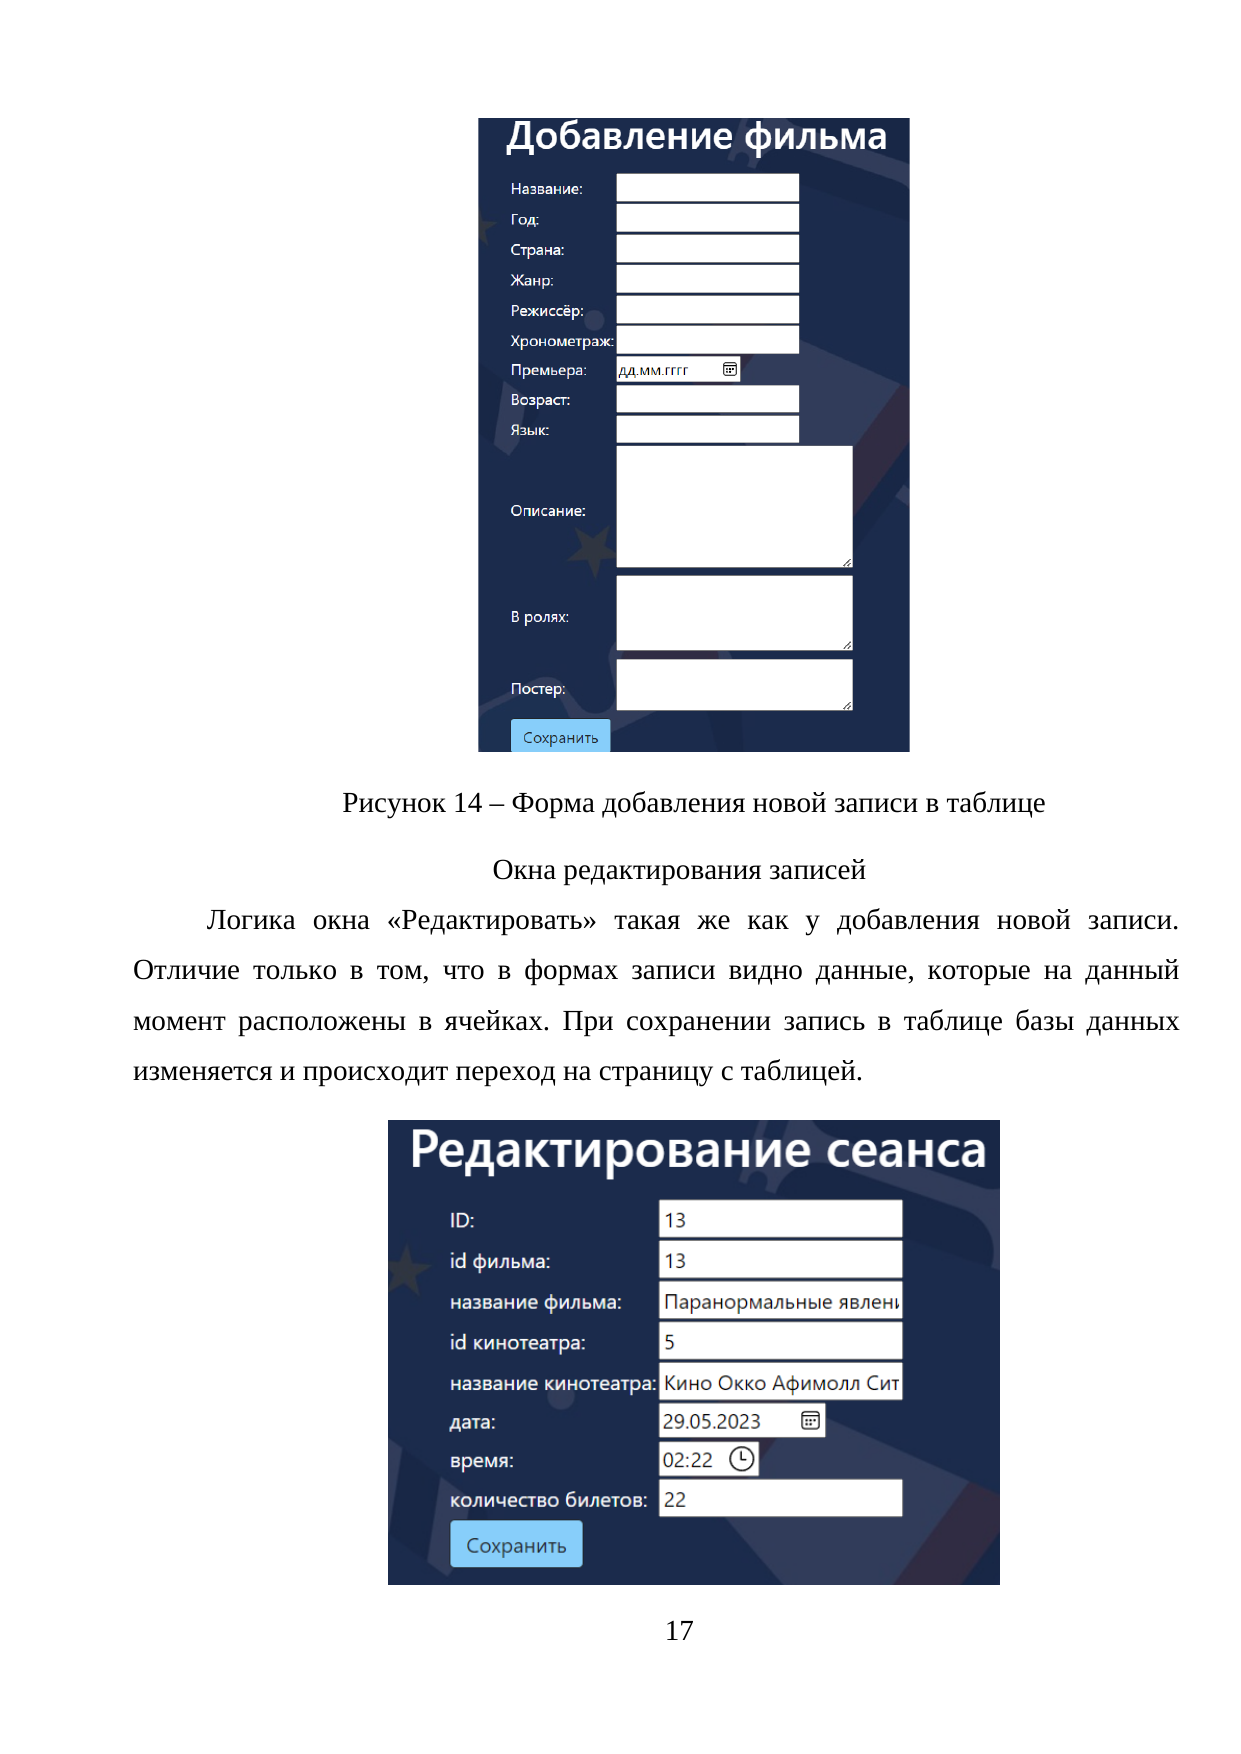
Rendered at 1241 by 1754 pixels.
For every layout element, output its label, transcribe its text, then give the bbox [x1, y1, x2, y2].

picture [388, 1120, 1000, 1585]
subtitle Окна редактирования записей [177, 852, 1181, 885]
text Логика окна «Редактировать» такая же как у добавления новой записи. Отличие только в том, что в формах записи видно данные, которые на данный момент расположены в ячейках. При сохранении запись в таблице базы данных изменяется и происходит переход на страницу с таблицей. [133, 902, 1181, 1087]
picture [478, 118, 910, 752]
text Рисунок 14 – Форма добавления новой записи в таблице [133, 785, 1181, 818]
